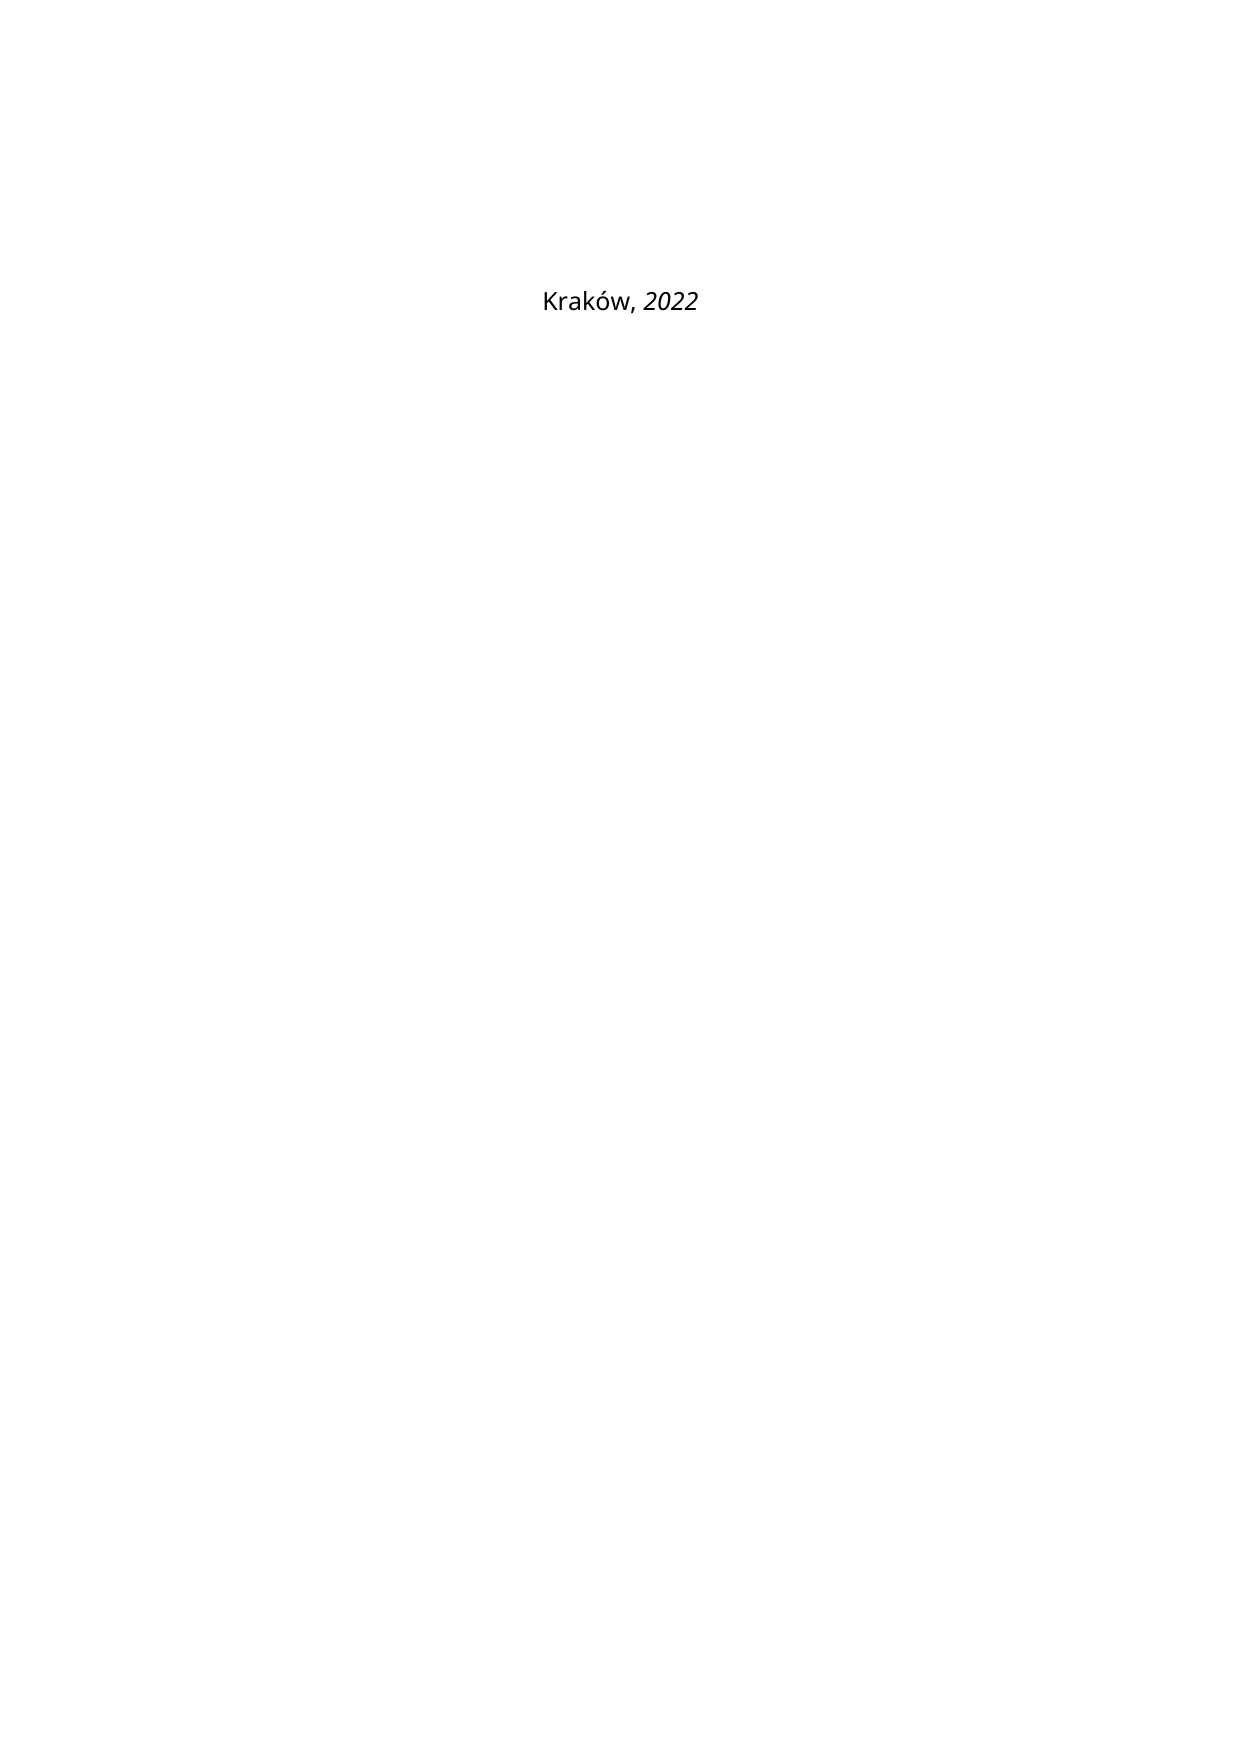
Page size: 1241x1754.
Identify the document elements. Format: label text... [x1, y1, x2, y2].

text Kraków, 2022 [148, 284, 1093, 318]
